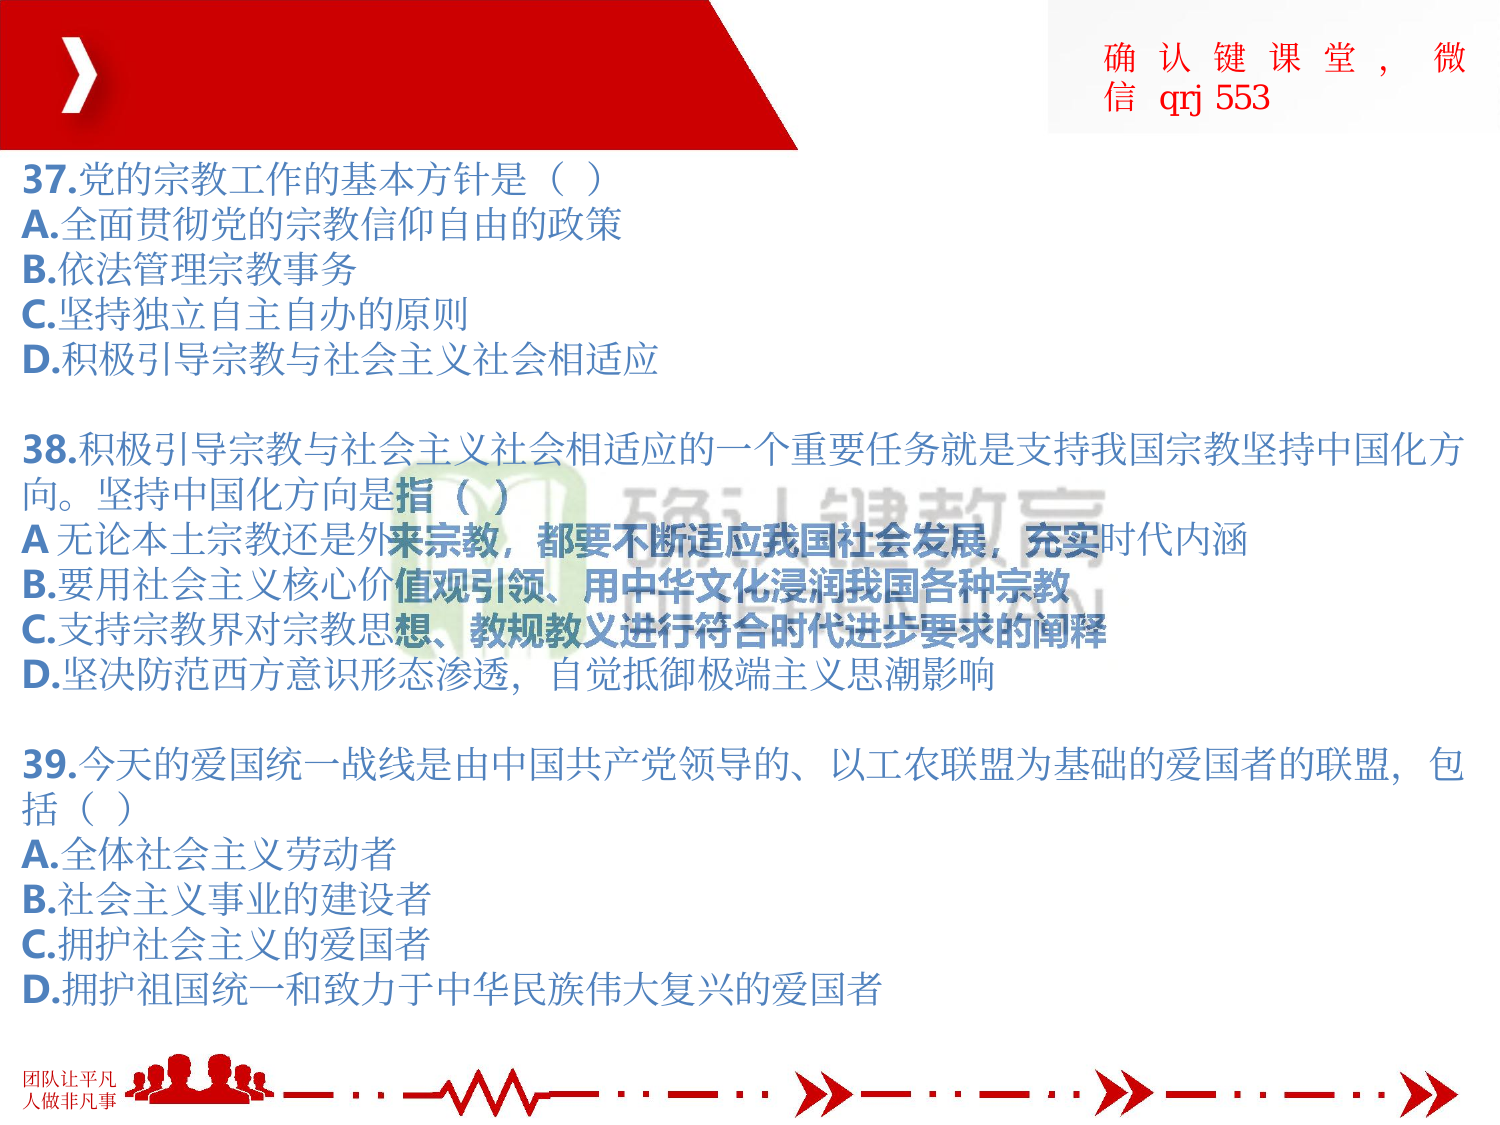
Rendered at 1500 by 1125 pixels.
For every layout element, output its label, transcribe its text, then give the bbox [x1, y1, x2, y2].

text 团队让平凡 [23, 1071, 142, 1090]
text D.坚决防范西方意识形态渗透，自觉抵御极端主义思潮影响 [21, 653, 1024, 698]
text B.依法管理宗教事务 [21, 248, 686, 293]
text 37.党的宗教工作的基本方针是（ ） [21, 153, 686, 203]
text B.要用社会主义核心价 [21, 558, 420, 603]
text C.坚持独立自主自办的原则 [21, 293, 686, 338]
text C.支持宗教界对宗教思 [21, 603, 1024, 653]
text 时代内涵 [1099, 513, 1274, 563]
text 确 认 键 课 堂 ， 微 信 qrj 553 [1104, 40, 1500, 117]
text D.积极引导宗教与社会主义社会相适应 [21, 338, 686, 383]
text A.全面贯彻党的宗教信仰自由的政策 [21, 203, 686, 248]
text 向。坚持中国化方向是 [21, 473, 1490, 518]
text 括（ ） [21, 788, 1490, 833]
text B.社会主义事业的建设者 [21, 878, 1490, 923]
text 人做非凡事 [23, 1094, 142, 1113]
text 38.积极引导宗教与社会主义社会相适应的一个重要任务就是支持我国宗教坚持中国化方 [21, 423, 1490, 473]
text A无论本土宗教还是外 [21, 513, 412, 558]
picture [0, 0, 1500, 1125]
text C.拥护社会主义的爱国者 [21, 923, 1490, 968]
text D.拥护祖国统一和致力于中华民族伟大复兴的爱国者 [21, 968, 1490, 1013]
text 39.今天的爱国统一战线是由中国共产党领导的、以工农联盟为基础的爱国者的联盟，包 [21, 738, 1490, 788]
text A.全体社会主义劳动者 [21, 833, 1490, 878]
